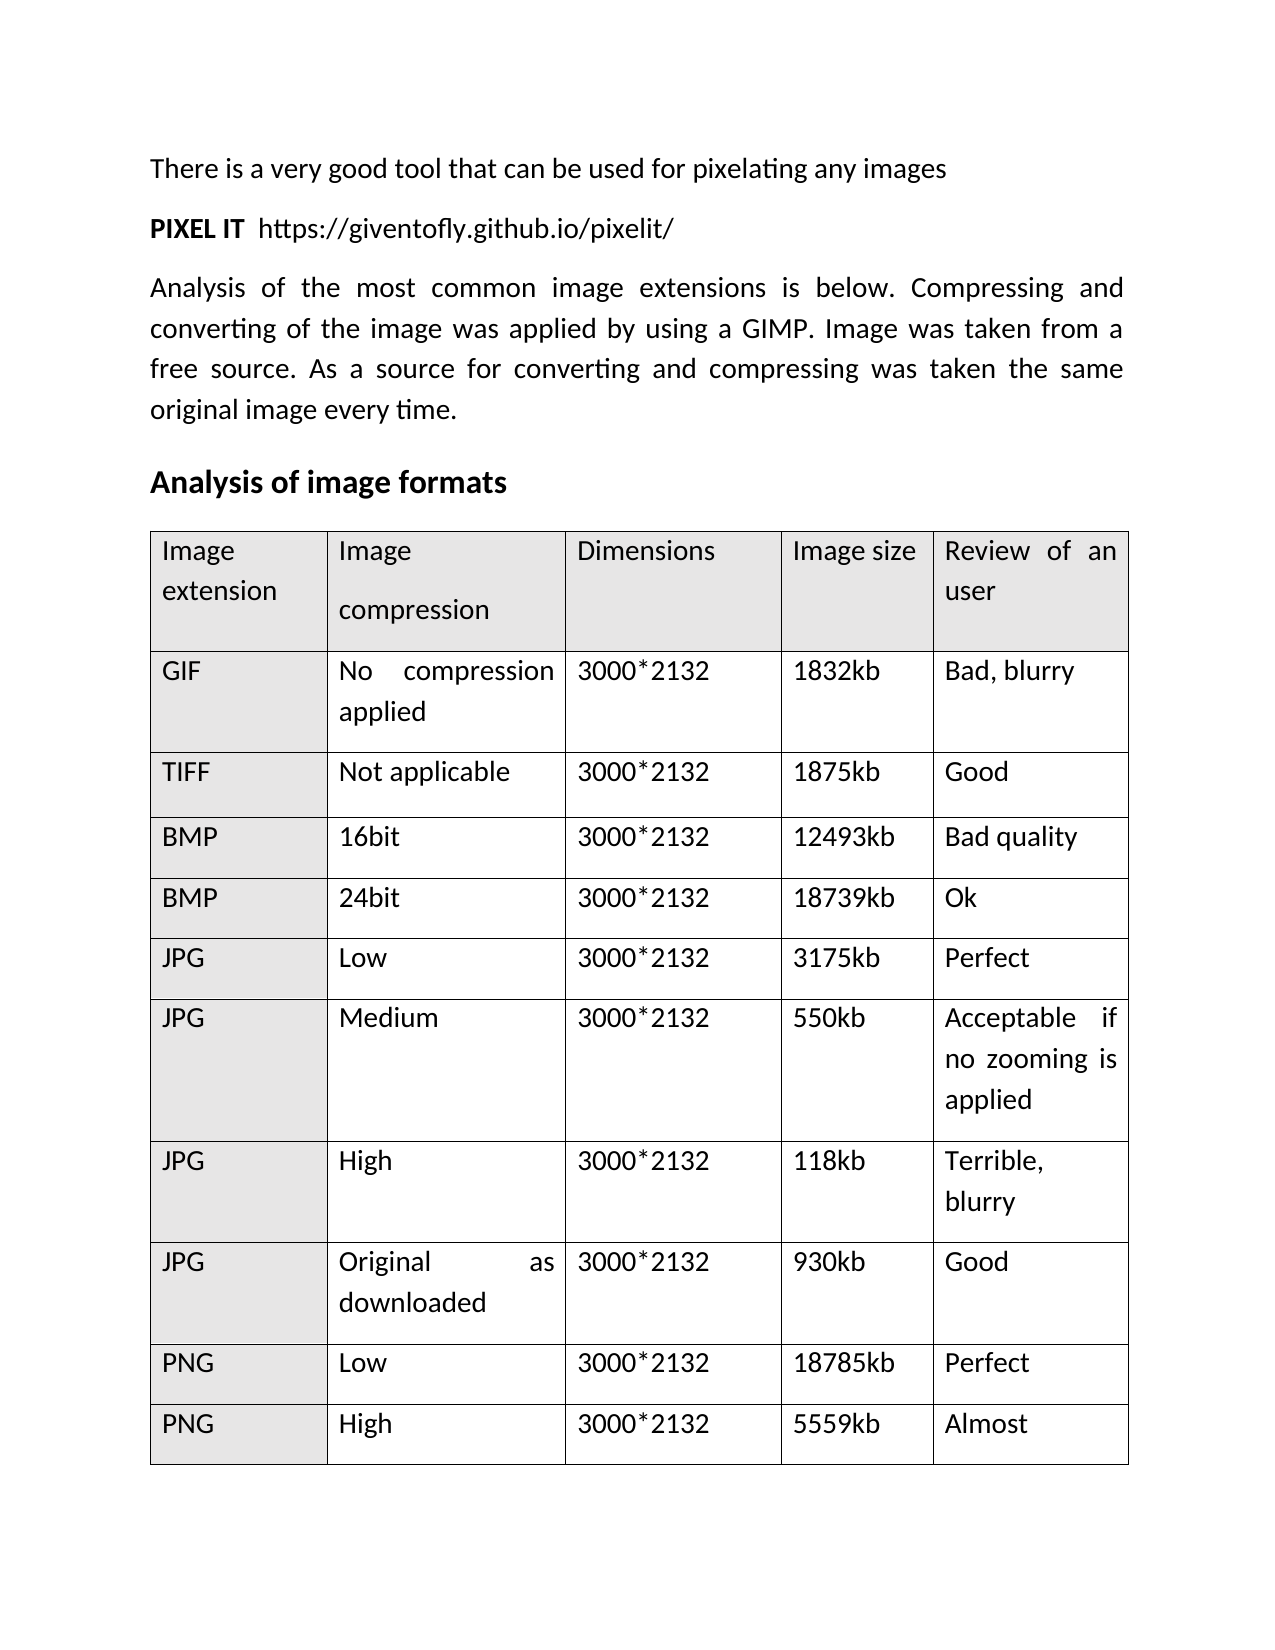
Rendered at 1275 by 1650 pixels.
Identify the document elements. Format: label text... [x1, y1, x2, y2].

table_cell 3000*2132 [566, 652, 781, 752]
table_cell Perfect [934, 1345, 1128, 1404]
table_cell 3000*2132 [566, 818, 781, 878]
text Analysis of the most common image extensions is below. Compressing and converting of the image was applied by using a GIMP. Image was taken from a free source. As a source for converting and compressing was taken the same original image every time. [150, 269, 1125, 427]
table_cell Original as downloaded [328, 1243, 565, 1343]
table_cell 18739kb [782, 879, 933, 938]
table_cell PNG [151, 1345, 327, 1404]
table_cell Bad, blurry [934, 652, 1128, 752]
table_cell JPG [151, 1000, 327, 1141]
table_header Review of an user [934, 532, 1128, 651]
table_cell 3000*2132 [566, 1405, 781, 1464]
table_cell 1875kb [782, 753, 933, 817]
table_cell 12493kb [782, 818, 933, 878]
table_cell Low [328, 939, 565, 998]
table_cell Good [934, 753, 1128, 817]
table_header Image compression [328, 532, 565, 651]
table_cell 930kb [782, 1243, 933, 1343]
table_cell 3175kb [782, 939, 933, 998]
table_cell 550kb [782, 1000, 933, 1141]
table_cell Not applicable [328, 753, 565, 817]
table_cell 3000*2132 [566, 879, 781, 938]
text There is a very good tool that can be used for pixelating any images [150, 150, 1125, 186]
table_cell Good [934, 1243, 1128, 1343]
table_cell High [328, 1405, 565, 1464]
table_cell 18785kb [782, 1345, 933, 1404]
table_cell 3000*2132 [566, 1000, 781, 1141]
table_cell Bad quality [934, 818, 1128, 878]
table_cell 3000*2132 [566, 1142, 781, 1242]
table_cell 3000*2132 [566, 939, 781, 998]
table_cell GIF [151, 652, 327, 752]
table_cell TIFF [151, 753, 327, 817]
table_cell PNG [151, 1405, 327, 1464]
table_cell Terrible, blurry [934, 1142, 1128, 1242]
table_cell Almost Perfect [934, 1405, 1128, 1464]
table_cell Medium [328, 1000, 565, 1141]
table_cell JPG [151, 1142, 327, 1242]
table_cell 3000*2132 [566, 1243, 781, 1343]
table_cell JPG [151, 939, 327, 998]
table_cell 1832kb [782, 652, 933, 752]
table_cell Perfect [934, 939, 1128, 998]
table_header Dimensions [566, 532, 781, 651]
table_cell BMP [151, 879, 327, 938]
table_header Image size [782, 532, 933, 651]
table_cell High [328, 1142, 565, 1242]
table_cell Acceptable if no zooming is applied [934, 1000, 1128, 1141]
table_cell 118kb [782, 1142, 933, 1242]
table_header Image extension [151, 532, 327, 651]
table_cell Low [328, 1345, 565, 1404]
table_cell No compression applied [328, 652, 565, 752]
subtitle Analysis of image formats [150, 461, 1125, 501]
table_cell JPG [151, 1243, 327, 1343]
table_cell 5559kb [782, 1405, 933, 1464]
table_cell 24bit [328, 879, 565, 938]
table_cell Ok [934, 879, 1128, 938]
table_cell 16bit [328, 818, 565, 878]
text PIXEL IT https://giventofly.github.io/pixelit/ [150, 210, 1125, 245]
table_cell 3000*2132 [566, 753, 781, 817]
table_cell 3000*2132 [566, 1345, 781, 1404]
table_cell BMP [151, 818, 327, 878]
